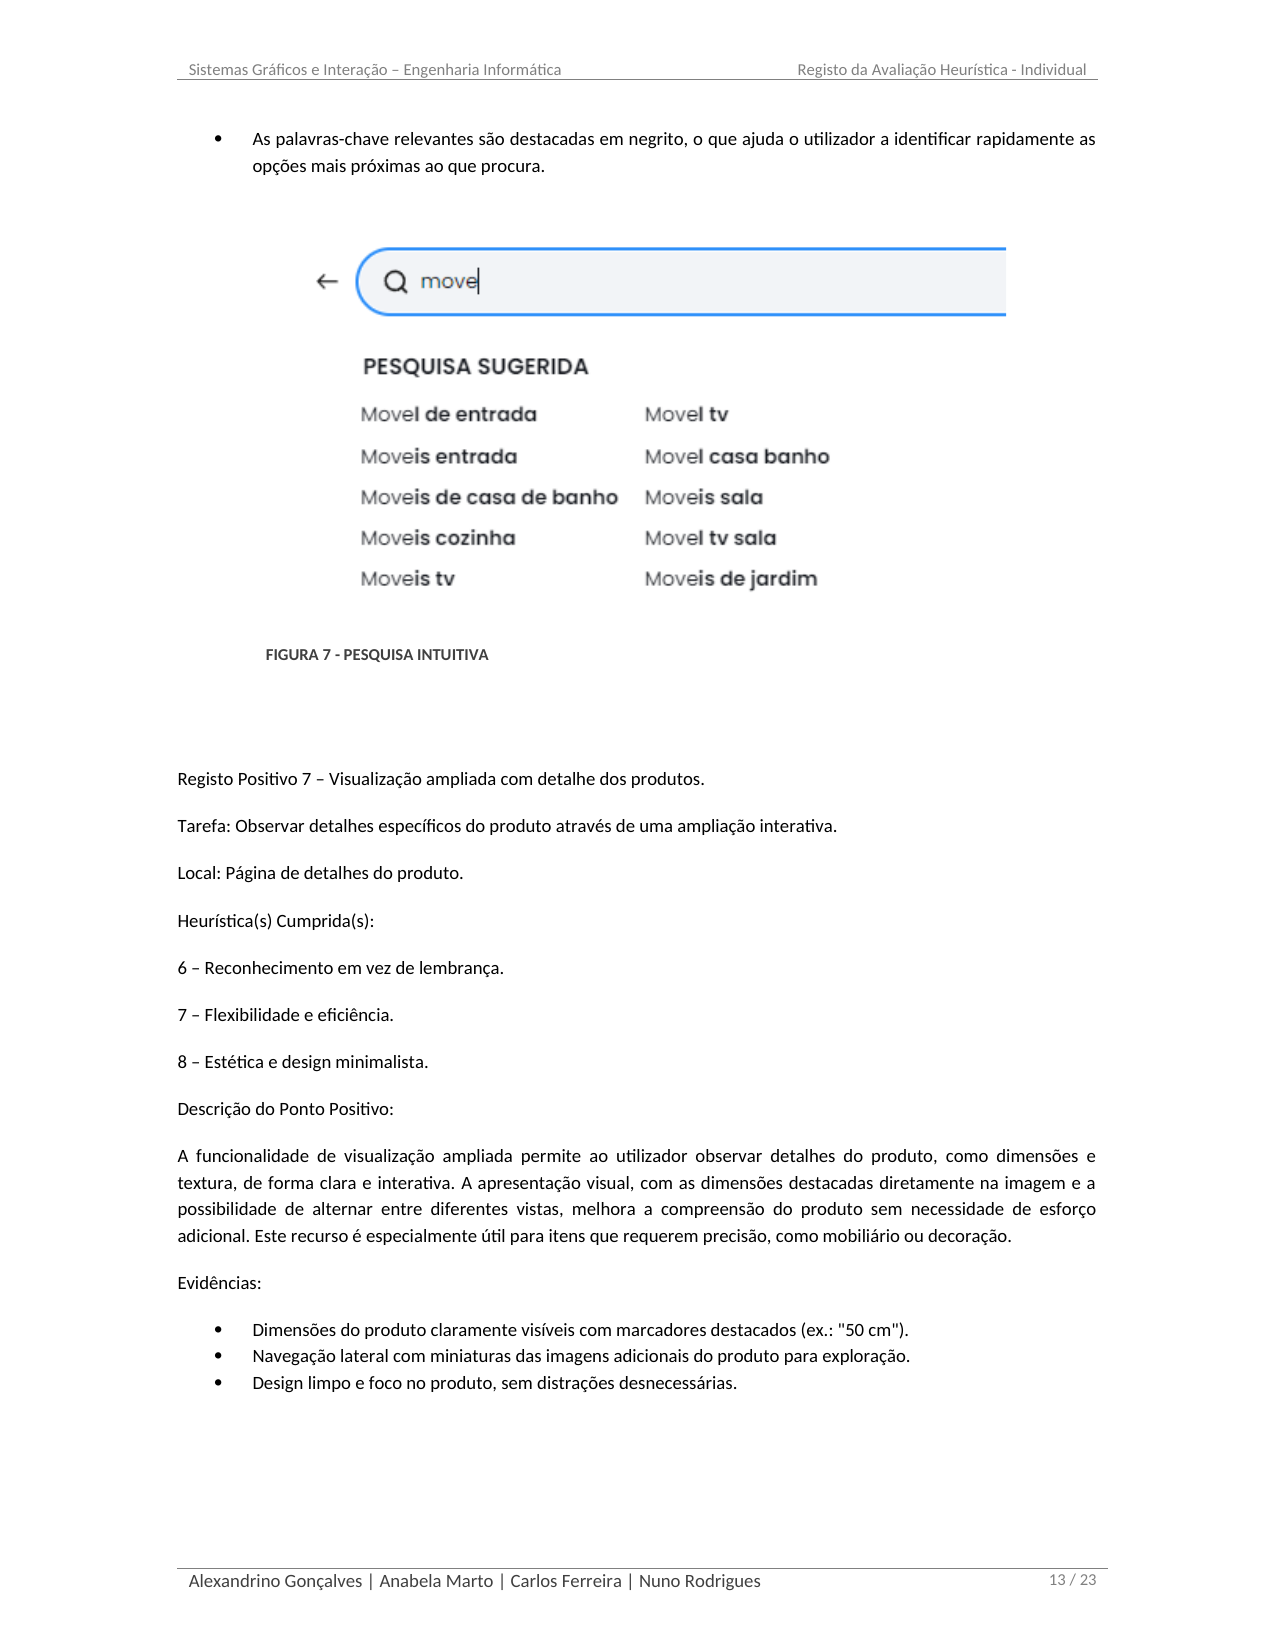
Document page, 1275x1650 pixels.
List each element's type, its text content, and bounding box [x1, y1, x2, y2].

list Dimensões do produto claramente visíveis com marcadores destacados (ex.: "50 cm"). [215, 1318, 1098, 1341]
text A funcionalidade de visualização ampliada permite ao utilizador observar detalhes do produto, como dimensões e textura, de forma clara e interativa. A apresentação visual, com as dimensões destacadas diretamente na imagem e a possibilidade de alternar entre diferentes vistas, melhora a compreensão do produto sem necessidade de esforço adicional. Este recurso é especialmente útil para itens que requerem precisão, como mobiliário ou decoração. [177, 1145, 1098, 1247]
text Registo Positivo 7 – Visualização ampliada com detalhe dos produtos. [177, 767, 1098, 790]
picture [265, 210, 1005, 631]
text 6 – Reconhecimento em vez de lembrança. [177, 956, 1098, 979]
text Local: Página de detalhes do produto. [177, 862, 1098, 884]
text Heurística(s) Cumprida(s): [177, 909, 1098, 932]
text Evidências: [177, 1271, 1098, 1294]
list Design limpo e foco no produto, sem distrações desnecessárias. [215, 1371, 1098, 1394]
text Tarefa: Observar detalhes específicos do produto através de uma ampliação interativa. [177, 814, 1098, 837]
text 8 – Estética e design minimalista. [177, 1050, 1098, 1073]
list Navegação lateral com miniaturas das imagens adicionais do produto para exploração. [215, 1344, 1098, 1367]
list As palavras-chave relevantes são destacadas em negrito, o que ajuda o utilizador a identificar rapidamente as opções mais próximas ao que procura. [215, 127, 1098, 177]
text 7 – Flexibilidade e eficiência. [177, 1003, 1098, 1026]
text Descrição do Ponto Positivo: [177, 1097, 1098, 1120]
